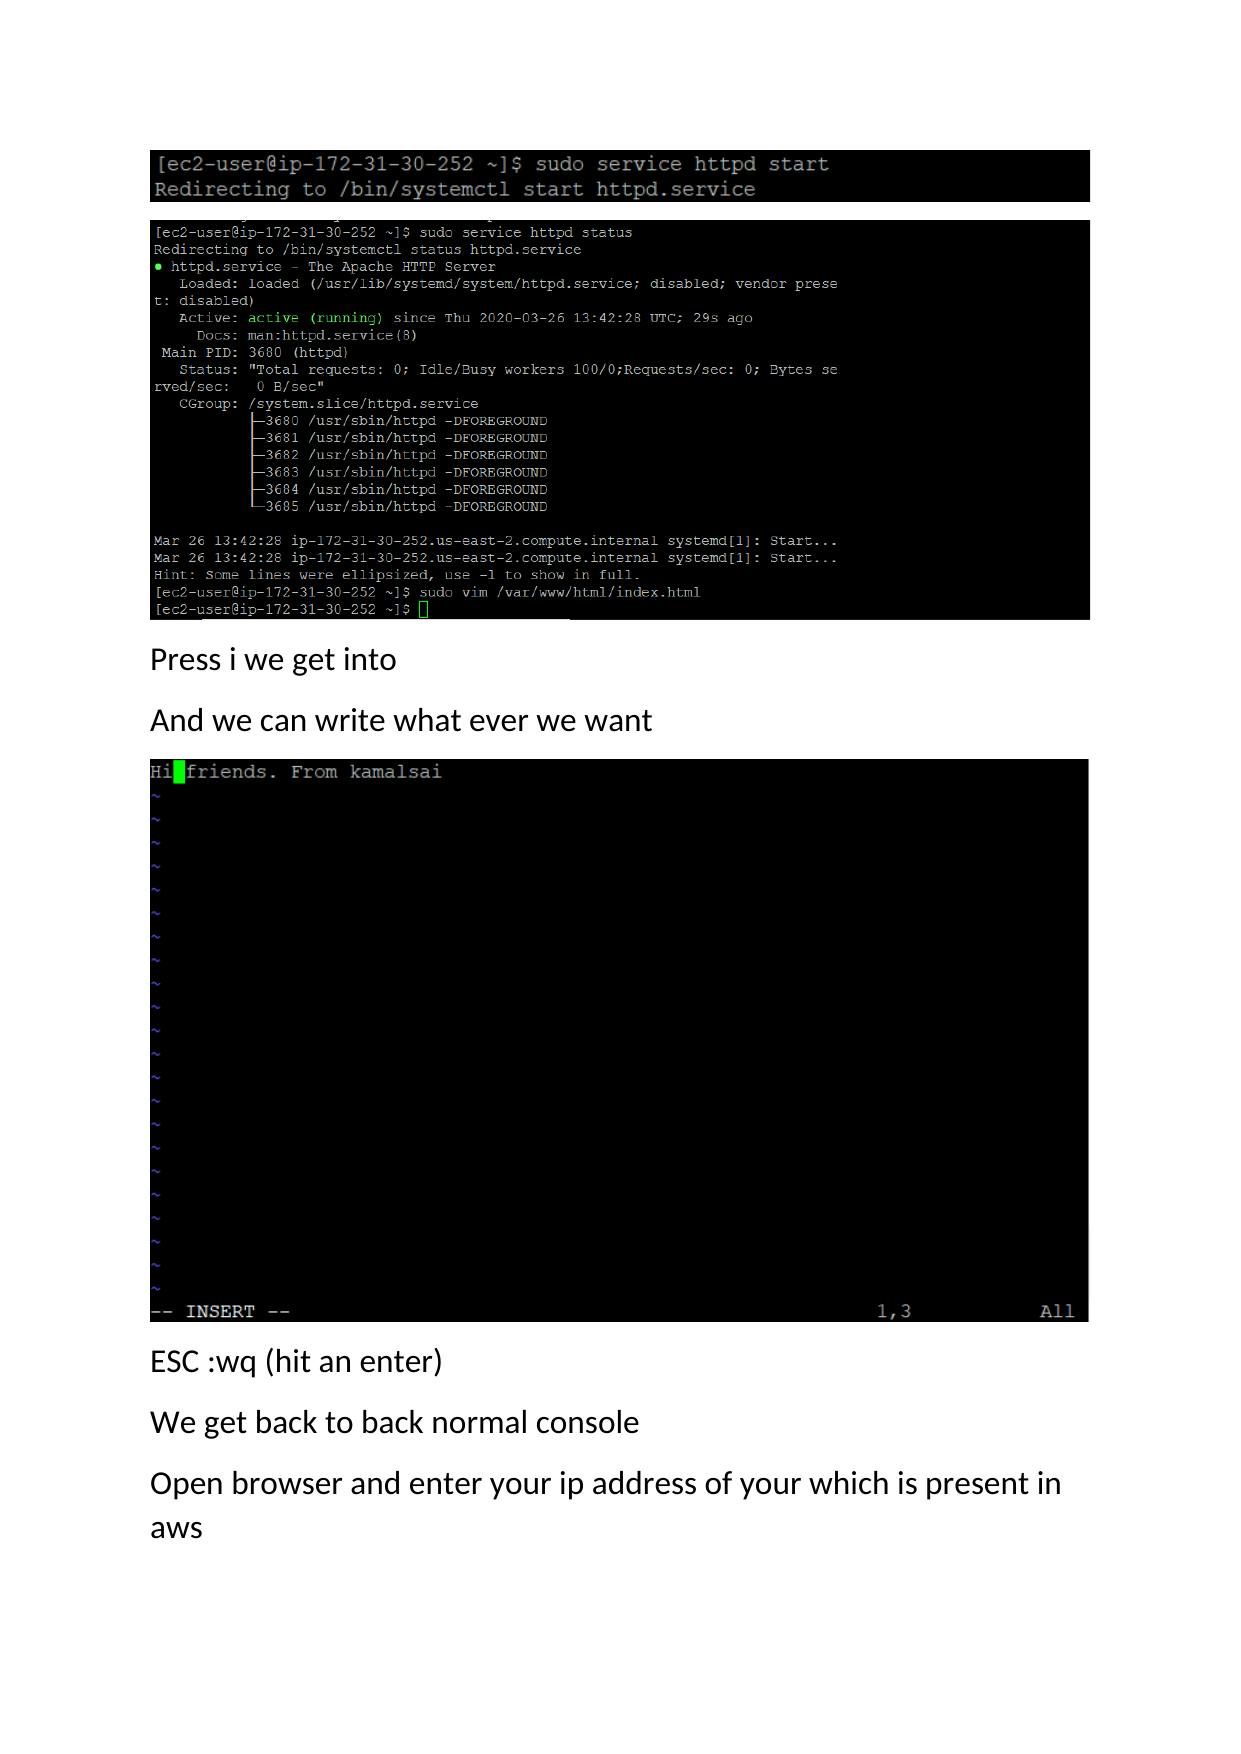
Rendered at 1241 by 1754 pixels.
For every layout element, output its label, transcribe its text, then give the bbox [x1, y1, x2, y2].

picture [150, 220, 1091, 620]
picture [150, 759, 1091, 1322]
text Press i we get into [150, 638, 1090, 679]
picture [150, 150, 1091, 202]
text Open browser and enter your ip address of your which is present in aws [150, 1462, 1090, 1546]
text We get back to back normal console [150, 1401, 1090, 1442]
text ESC :wq (hit an enter) [150, 1340, 1090, 1381]
text And we can write what ever we want [150, 699, 1090, 740]
